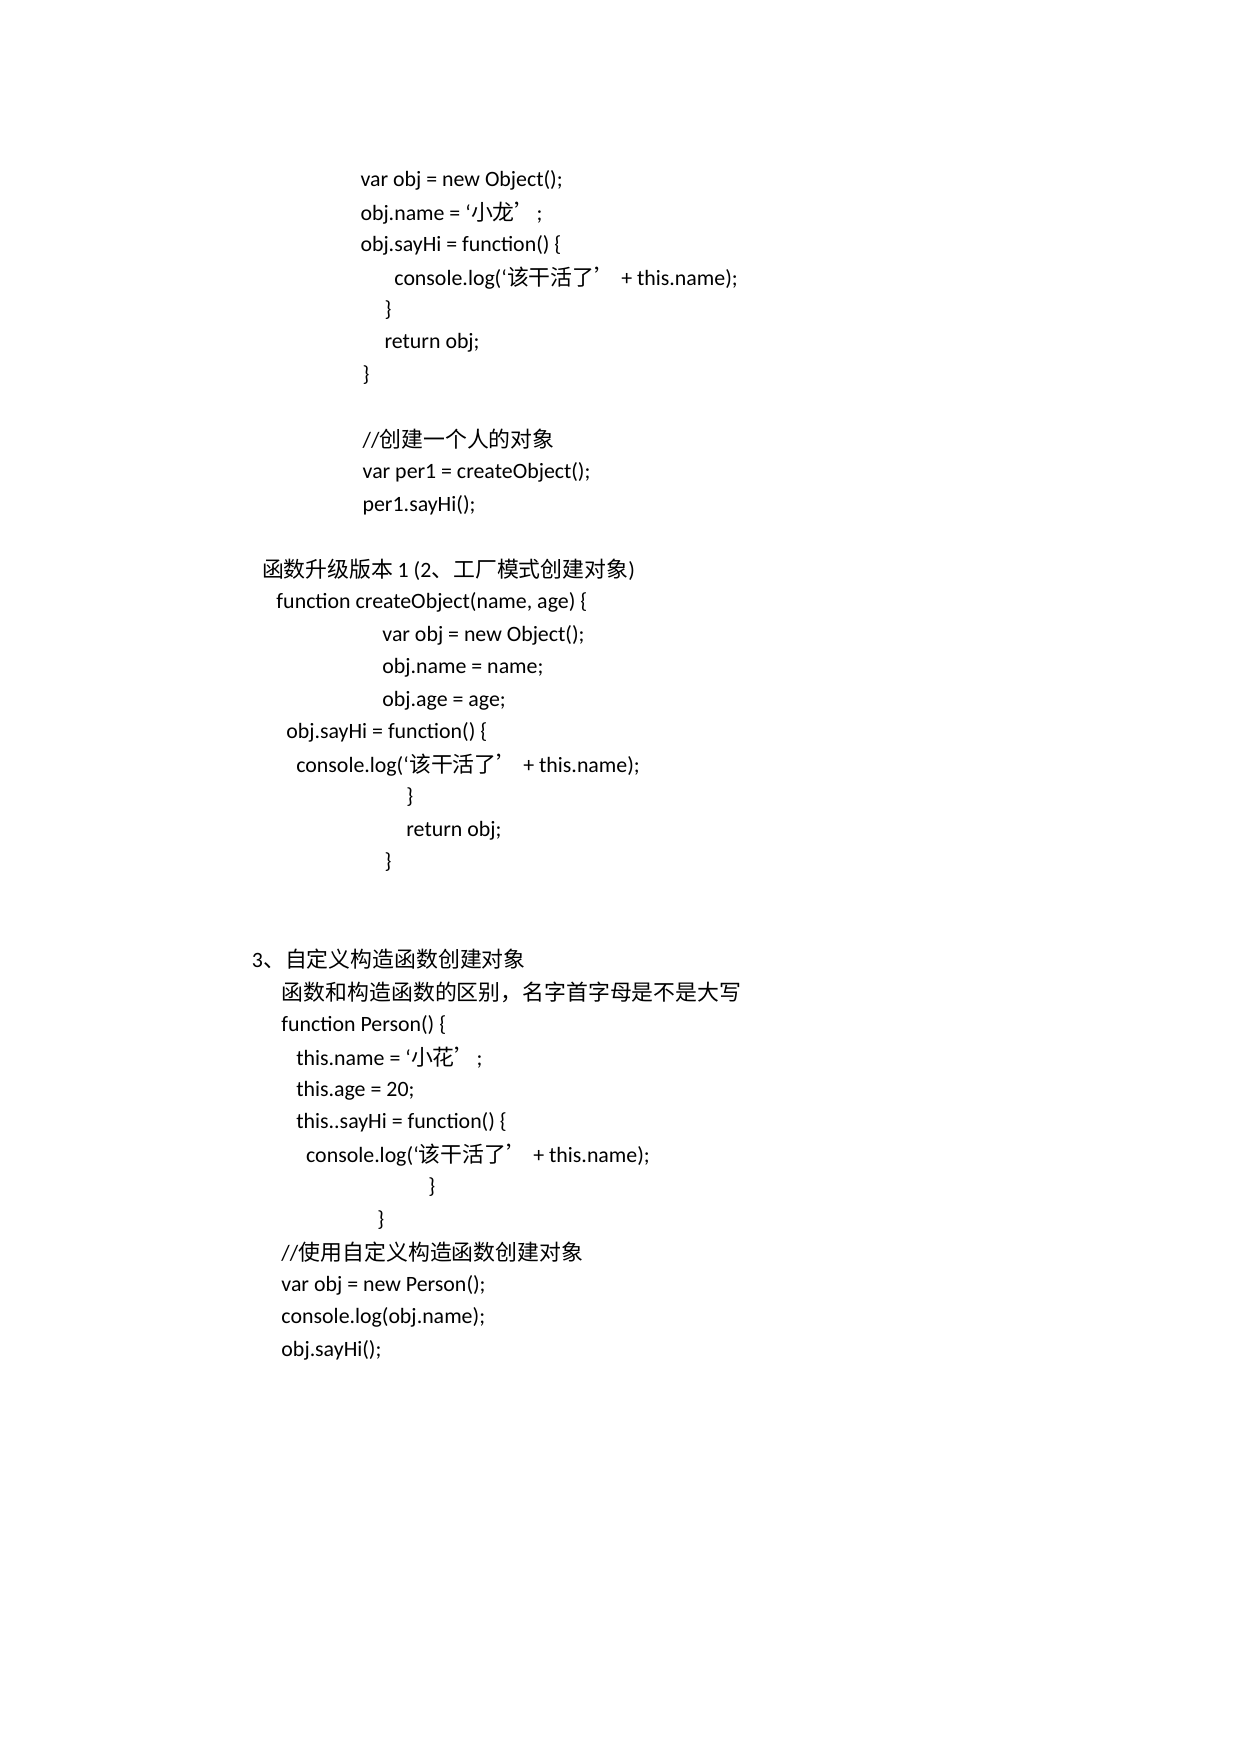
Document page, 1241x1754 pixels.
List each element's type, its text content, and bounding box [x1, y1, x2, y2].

text console.log(‘该干活了’ + this.name); [187, 747, 1053, 779]
text } [187, 844, 1053, 877]
text obj.sayHi = function() { [187, 714, 1053, 747]
text obj.name = name; [187, 649, 1053, 682]
text } [187, 1202, 1053, 1234]
text 3、自定义构造函数创建对象 [187, 942, 1053, 974]
text this.name = ‘小花’; [187, 1039, 1053, 1072]
text return obj; [187, 324, 1053, 357]
text obj.name = ‘小龙’; [187, 194, 1053, 227]
text var per1 = createObject(); [187, 454, 1053, 487]
text obj.sayHi(); [187, 1332, 1053, 1364]
text 函数和构造函数的区别，名字首字母是不是大写 [187, 974, 1053, 1007]
text return obj; [187, 812, 1053, 844]
text function Person() { [187, 1007, 1053, 1039]
text console.log(‘该干活了’ + this.name); [187, 1137, 1053, 1169]
text function createObject(name, age) { [187, 584, 1053, 617]
text var obj = new Object(); [187, 162, 1053, 194]
text } [187, 357, 1053, 389]
text console.log(‘该干活了’ + this.name); [187, 259, 1053, 292]
text //创建一个人的对象 [187, 422, 1053, 454]
text var obj = new Person(); [187, 1267, 1053, 1299]
text console.log(obj.name); [187, 1299, 1053, 1332]
text this..sayHi = function() { [187, 1104, 1053, 1137]
text } [187, 292, 1053, 324]
text } [187, 779, 1053, 812]
text var obj = new Object(); [187, 617, 1053, 649]
text per1.sayHi(); [187, 487, 1053, 519]
text obj.age = age; [187, 682, 1053, 714]
text obj.sayHi = function() { [187, 227, 1053, 259]
text //使用自定义构造函数创建对象 [187, 1234, 1053, 1267]
text } [187, 1169, 1053, 1202]
text this.age = 20; [187, 1072, 1053, 1104]
text 函数升级版本1 (2、工厂模式创建对象) [187, 552, 1053, 584]
